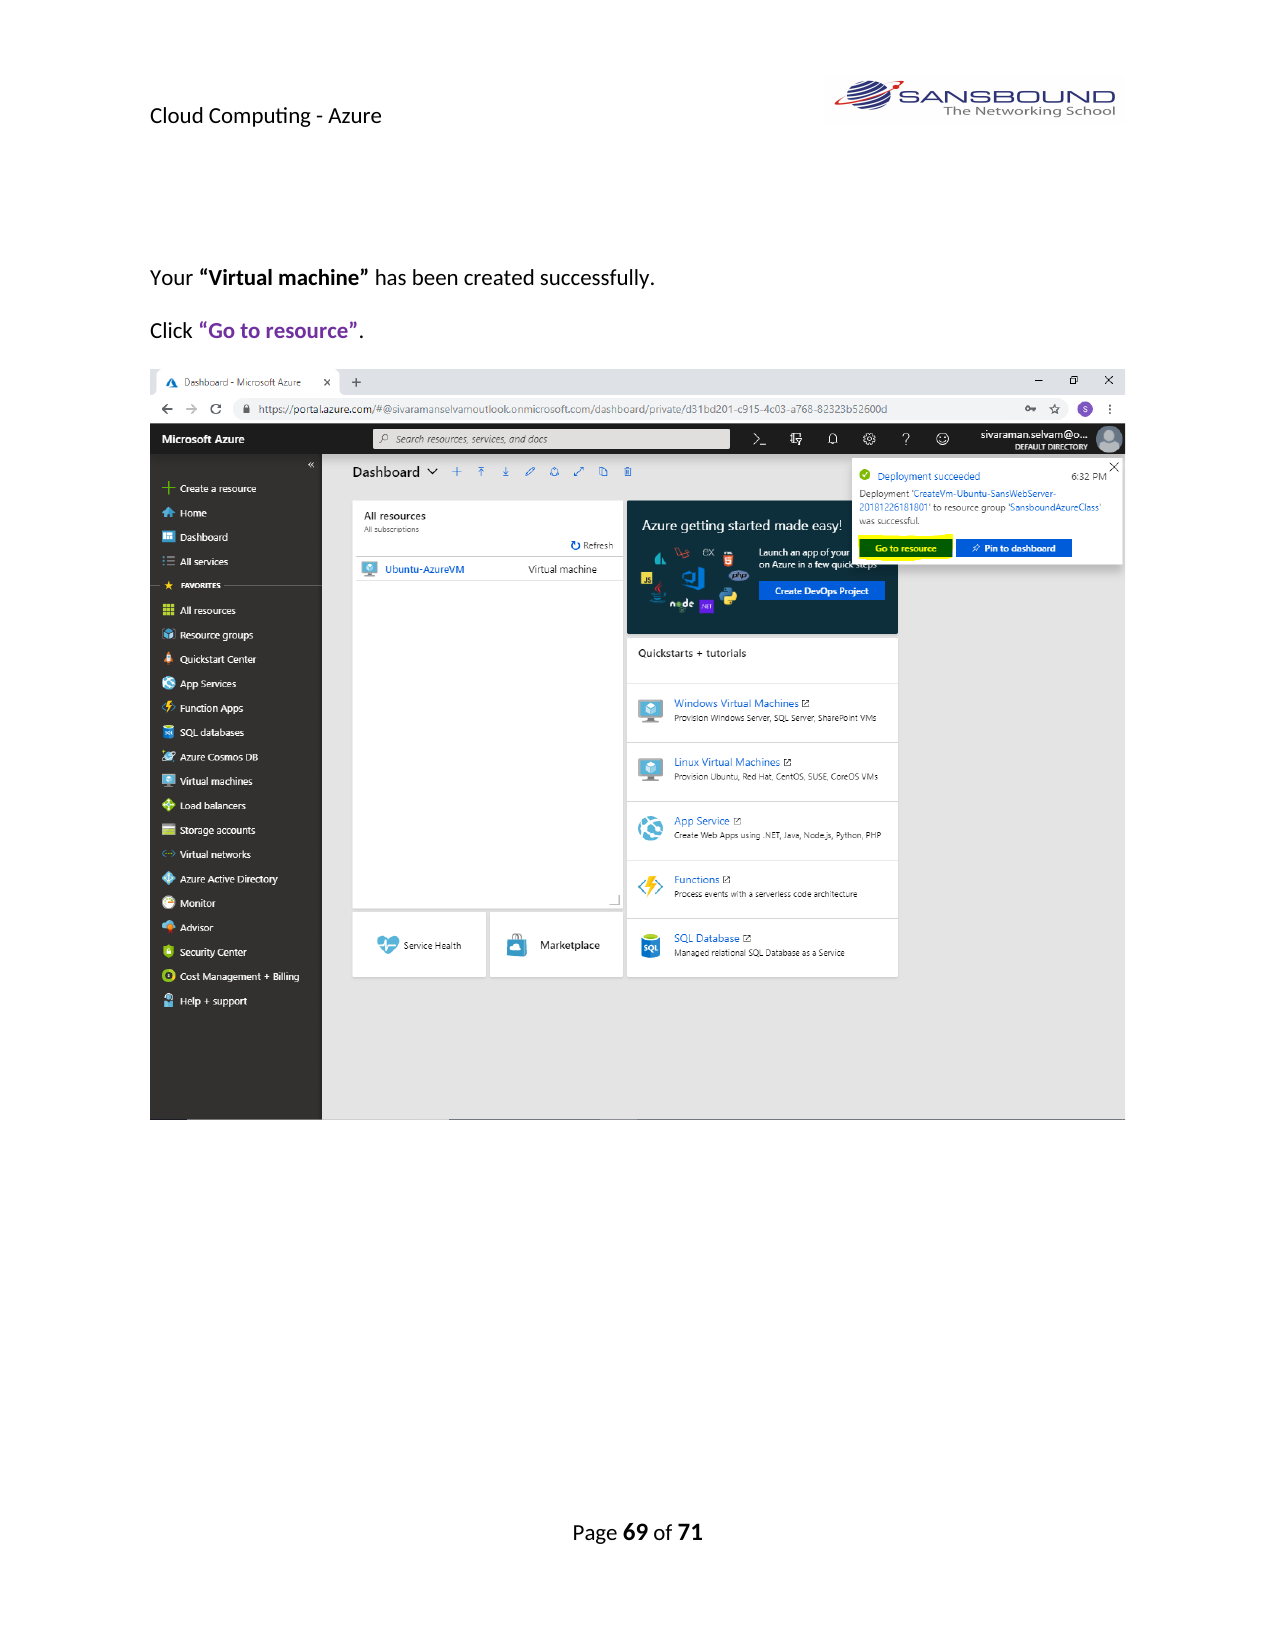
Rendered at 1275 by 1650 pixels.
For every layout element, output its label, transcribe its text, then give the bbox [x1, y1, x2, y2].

picture [823, 75, 1125, 124]
picture [150, 369, 1125, 1120]
text Your “Virtual machine” has been created successfully. [150, 263, 1125, 291]
text Click “Go to resource”. [150, 316, 1125, 344]
